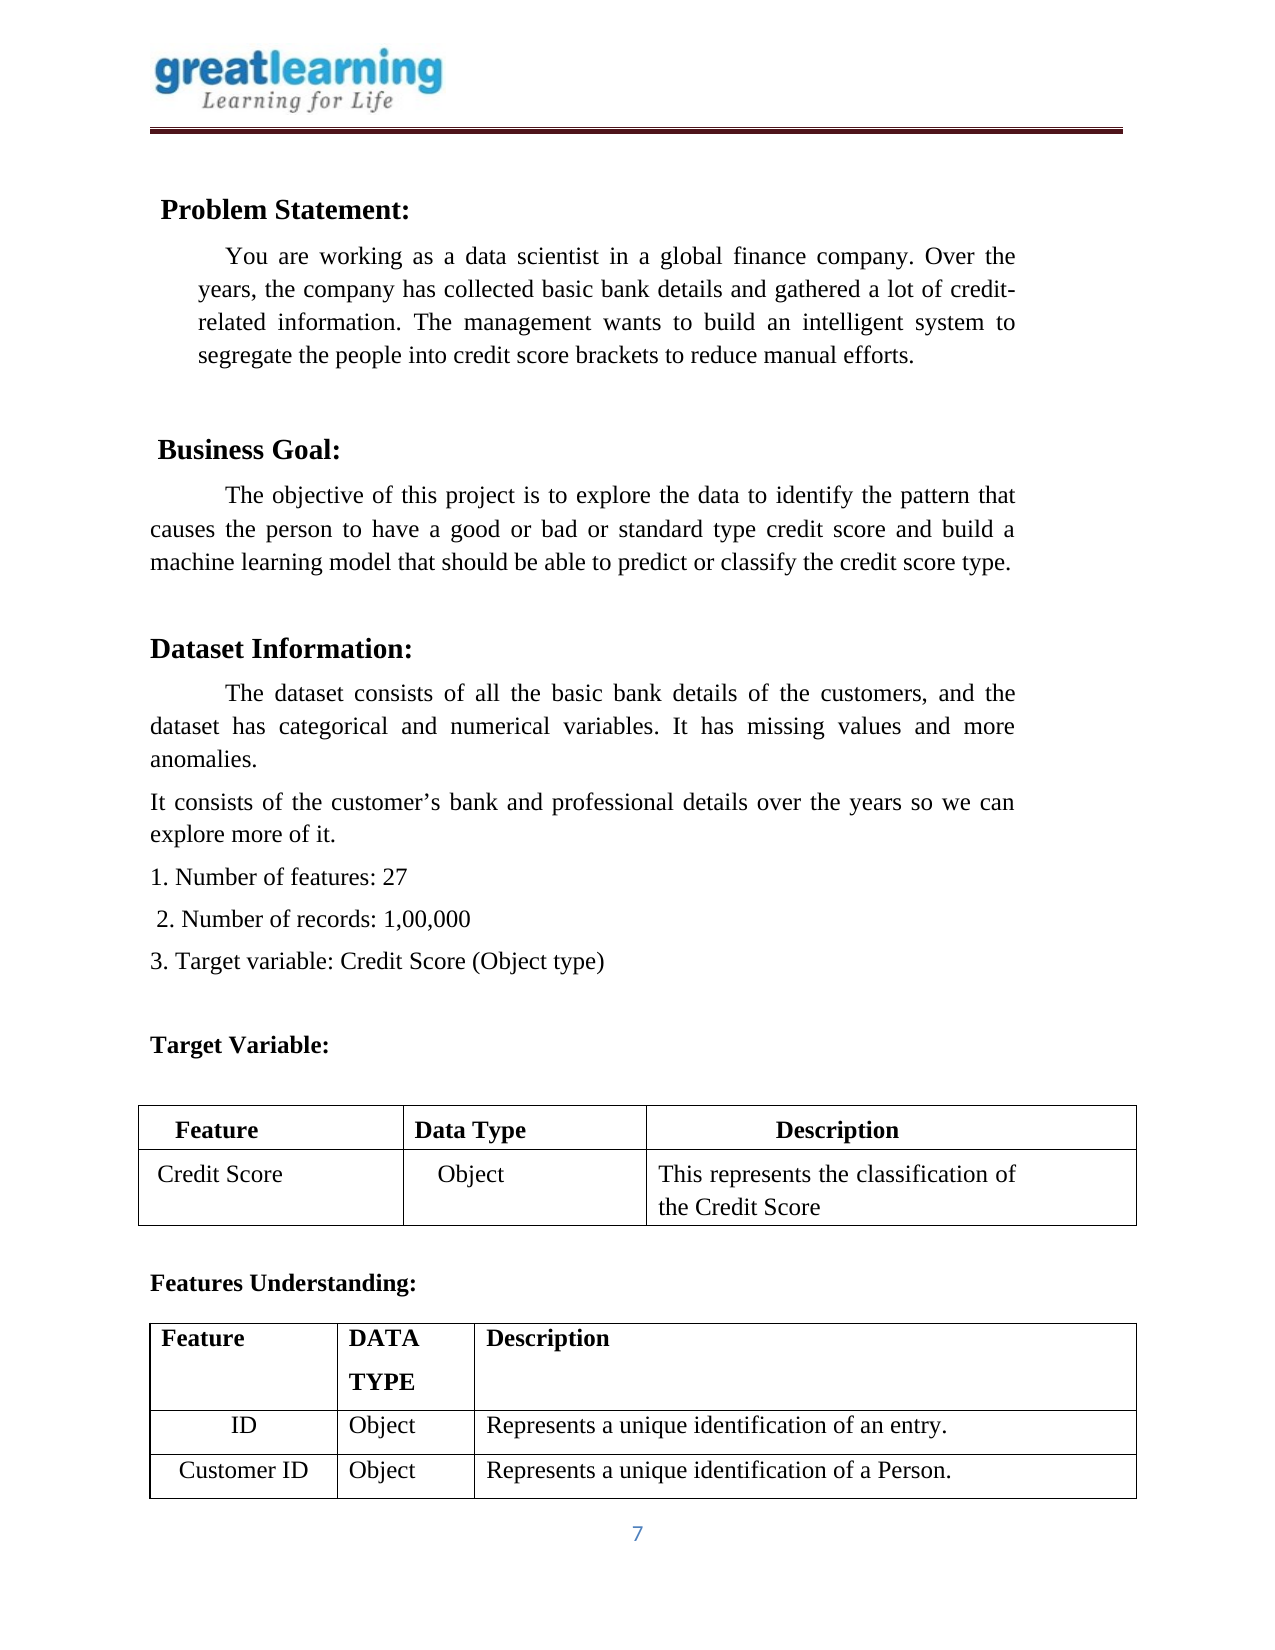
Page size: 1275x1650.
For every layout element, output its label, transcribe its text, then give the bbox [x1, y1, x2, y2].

table_header DATA TYPE [338, 1324, 474, 1409]
text The objective of this project is to explore the data to identify the pattern that causes the person to have a good or bad or standard type credit score and build a machine learning model that should be able to predict or classify the credit score type. [150, 481, 1016, 575]
picture [150, 43, 446, 115]
text Business Goal: [150, 432, 1016, 465]
text Dataset Information: [150, 631, 1016, 664]
table_cell Represents a unique identification of a Person. [475, 1455, 1136, 1498]
text 1. Number of features: 27 [150, 862, 1016, 890]
text It consists of the customer’s bank and professional details over the years so we can explore more of it. [150, 787, 1016, 848]
table_cell Represents a unique identification of an entry. [475, 1411, 1136, 1454]
table_cell Object [404, 1150, 646, 1225]
text Problem Statement: [160, 192, 1016, 226]
table_header Description [647, 1106, 1136, 1149]
text You are working as a data scientist in a global finance company. Over the years, the company has collected basic bank details and gathered a lot of credit-related information. The management wants to build an intelligent system to segregate the people into credit score brackets to reduce manual efforts. [198, 241, 1016, 369]
table_cell Customer ID [151, 1455, 337, 1498]
table_cell Object [338, 1455, 474, 1498]
table_header Description [475, 1324, 1136, 1409]
table_cell Credit Score [139, 1150, 403, 1225]
table_header Data Type [404, 1106, 646, 1149]
table_header Feature [139, 1106, 403, 1149]
text Target Variable: [150, 1030, 1016, 1059]
text The dataset consists of all the basic bank details of the customers, and the dataset has categorical and numerical variables. It has missing values and more anomalies. [150, 678, 1016, 773]
text 2. Number of records: 1,00,000 [150, 904, 1016, 932]
text Features Understanding: [150, 1268, 1125, 1297]
table_cell ID [151, 1411, 337, 1454]
table_header Feature [151, 1324, 337, 1409]
table_cell Object [338, 1411, 474, 1454]
text 3. Target variable: Credit Score (Object type) [150, 946, 1016, 974]
table_cell This represents the classification of the Credit Score [647, 1150, 1136, 1225]
